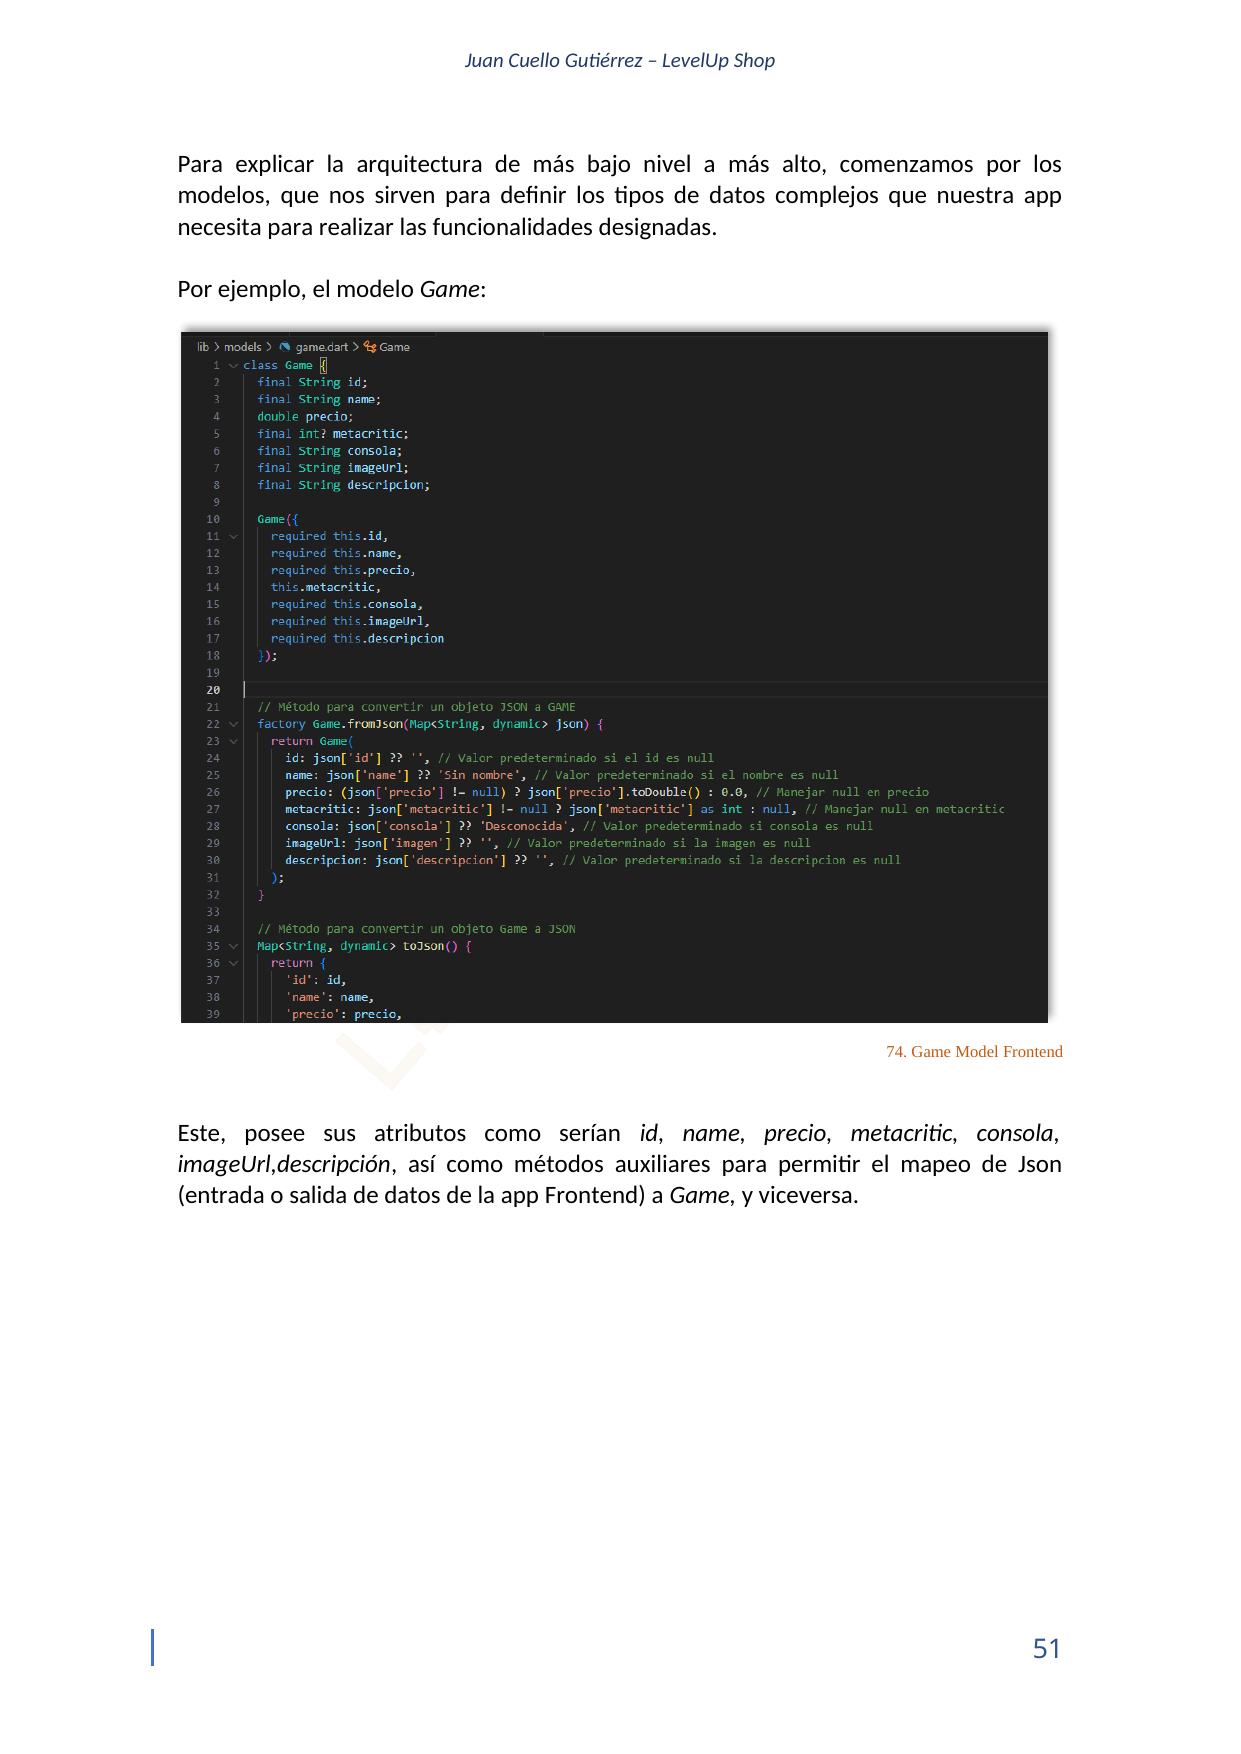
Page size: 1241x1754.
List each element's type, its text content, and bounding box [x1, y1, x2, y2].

text Por ejemplo, el modelo Game: [177, 273, 1063, 304]
text Para explicar la arquitectura de más bajo nivel a más alto, comenzamos por los modelos, que nos sirven para definir los tipos de datos complejos que nuestra app necesita para realizar las funcionalidades designadas. [177, 148, 1063, 241]
picture [181, 332, 1048, 1023]
text Este, posee sus atributos como serían id, name, precio, metacritic, consola, imageUrl,descripción, así como métodos auxiliares para permitir el mapeo de Json (entrada o salida de datos de la app Frontend) a Game, y viceversa. [177, 1116, 1063, 1210]
